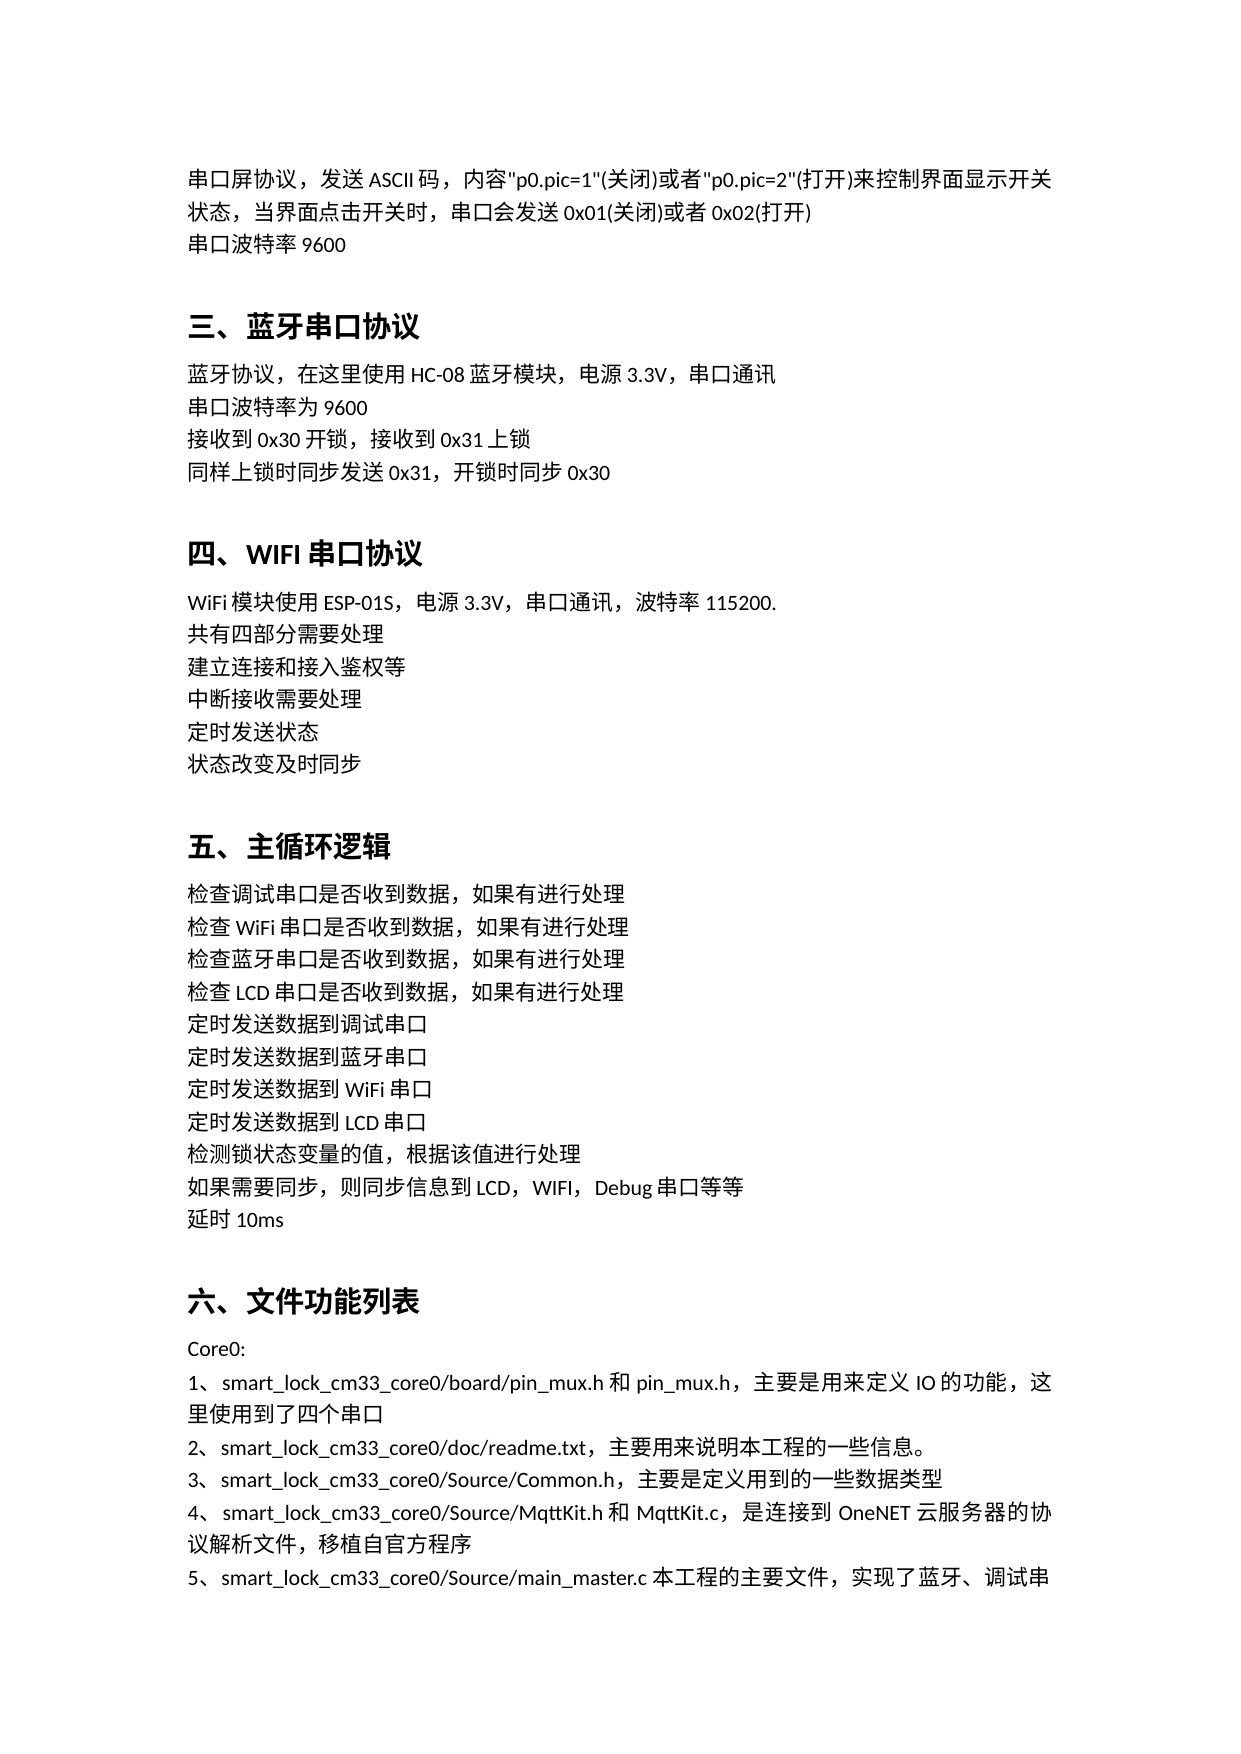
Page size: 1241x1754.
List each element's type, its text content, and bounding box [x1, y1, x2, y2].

text 检测锁状态变量的值，根据该值进行处理 [187, 1137, 1053, 1169]
text 定时发送数据到调试串口 [187, 1007, 1053, 1039]
text 五、主循环逻辑 [187, 812, 1053, 877]
text Core0: [187, 1332, 1053, 1364]
text 检查蓝牙串口是否收到数据，如果有进行处理 [187, 942, 1053, 974]
text 4、smart_lock_cm33_core0/Source/MqttKit.h和MqttKit.c，是连接到OneNET云服务器的协议解析文件，移植自官方程序 [187, 1494, 1053, 1559]
text 串口波特率为9600 [187, 389, 1053, 422]
text 定时发送数据到WiFi串口 [187, 1072, 1053, 1104]
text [187, 1559, 1053, 1592]
text 延时10ms [187, 1202, 1053, 1234]
text 定时发送状态 [187, 714, 1053, 747]
text 检查调试串口是否收到数据，如果有进行处理 [187, 877, 1053, 909]
text 接收到0x30开锁，接收到0x31上锁 [187, 422, 1053, 454]
text 建立连接和接入鉴权等 [187, 649, 1053, 682]
text 四、WIFI串口协议 [187, 519, 1053, 584]
text 串口屏协议，发送ASCII码，内容"p0.pic=1"(关闭)或者"p0.pic=2"(打开)来控制界面显示开关状态，当界面点击开关时，串口会发送0x01(关闭)或者0x02(打开) [187, 162, 1053, 227]
text 定时发送数据到LCD串口 [187, 1104, 1053, 1137]
text 2、smart_lock_cm33_core0/doc/readme.txt，主要用来说明本工程的一些信息。 [187, 1429, 1053, 1462]
text 共有四部分需要处理 [187, 617, 1053, 649]
text WiFi模块使用ESP-01S，电源3.3V，串口通讯，波特率115200. [187, 584, 1053, 617]
text 检查WiFi串口是否收到数据，如果有进行处理 [187, 909, 1053, 942]
text 串口波特率9600 [187, 227, 1053, 259]
text 3、smart_lock_cm33_core0/Source/Common.h，主要是定义用到的一些数据类型 [187, 1462, 1053, 1494]
text 同样上锁时同步发送0x31，开锁时同步0x30 [187, 454, 1053, 487]
text 检查LCD串口是否收到数据，如果有进行处理 [187, 974, 1053, 1007]
text 三、蓝牙串口协议 [187, 292, 1053, 357]
text 状态改变及时同步 [187, 747, 1053, 779]
text 1、smart_lock_cm33_core0/board/pin_mux.h和pin_mux.h，主要是用来定义IO的功能，这里使用到了四个串口 [187, 1364, 1053, 1429]
text 定时发送数据到蓝牙串口 [187, 1039, 1053, 1072]
text 中断接收需要处理 [187, 682, 1053, 714]
text 蓝牙协议，在这里使用HC-08蓝牙模块，电源3.3V，串口通讯 [187, 357, 1053, 389]
text 如果需要同步，则同步信息到LCD，WIFI，Debug串口等等 [187, 1169, 1053, 1202]
text 六、文件功能列表 [187, 1267, 1053, 1332]
